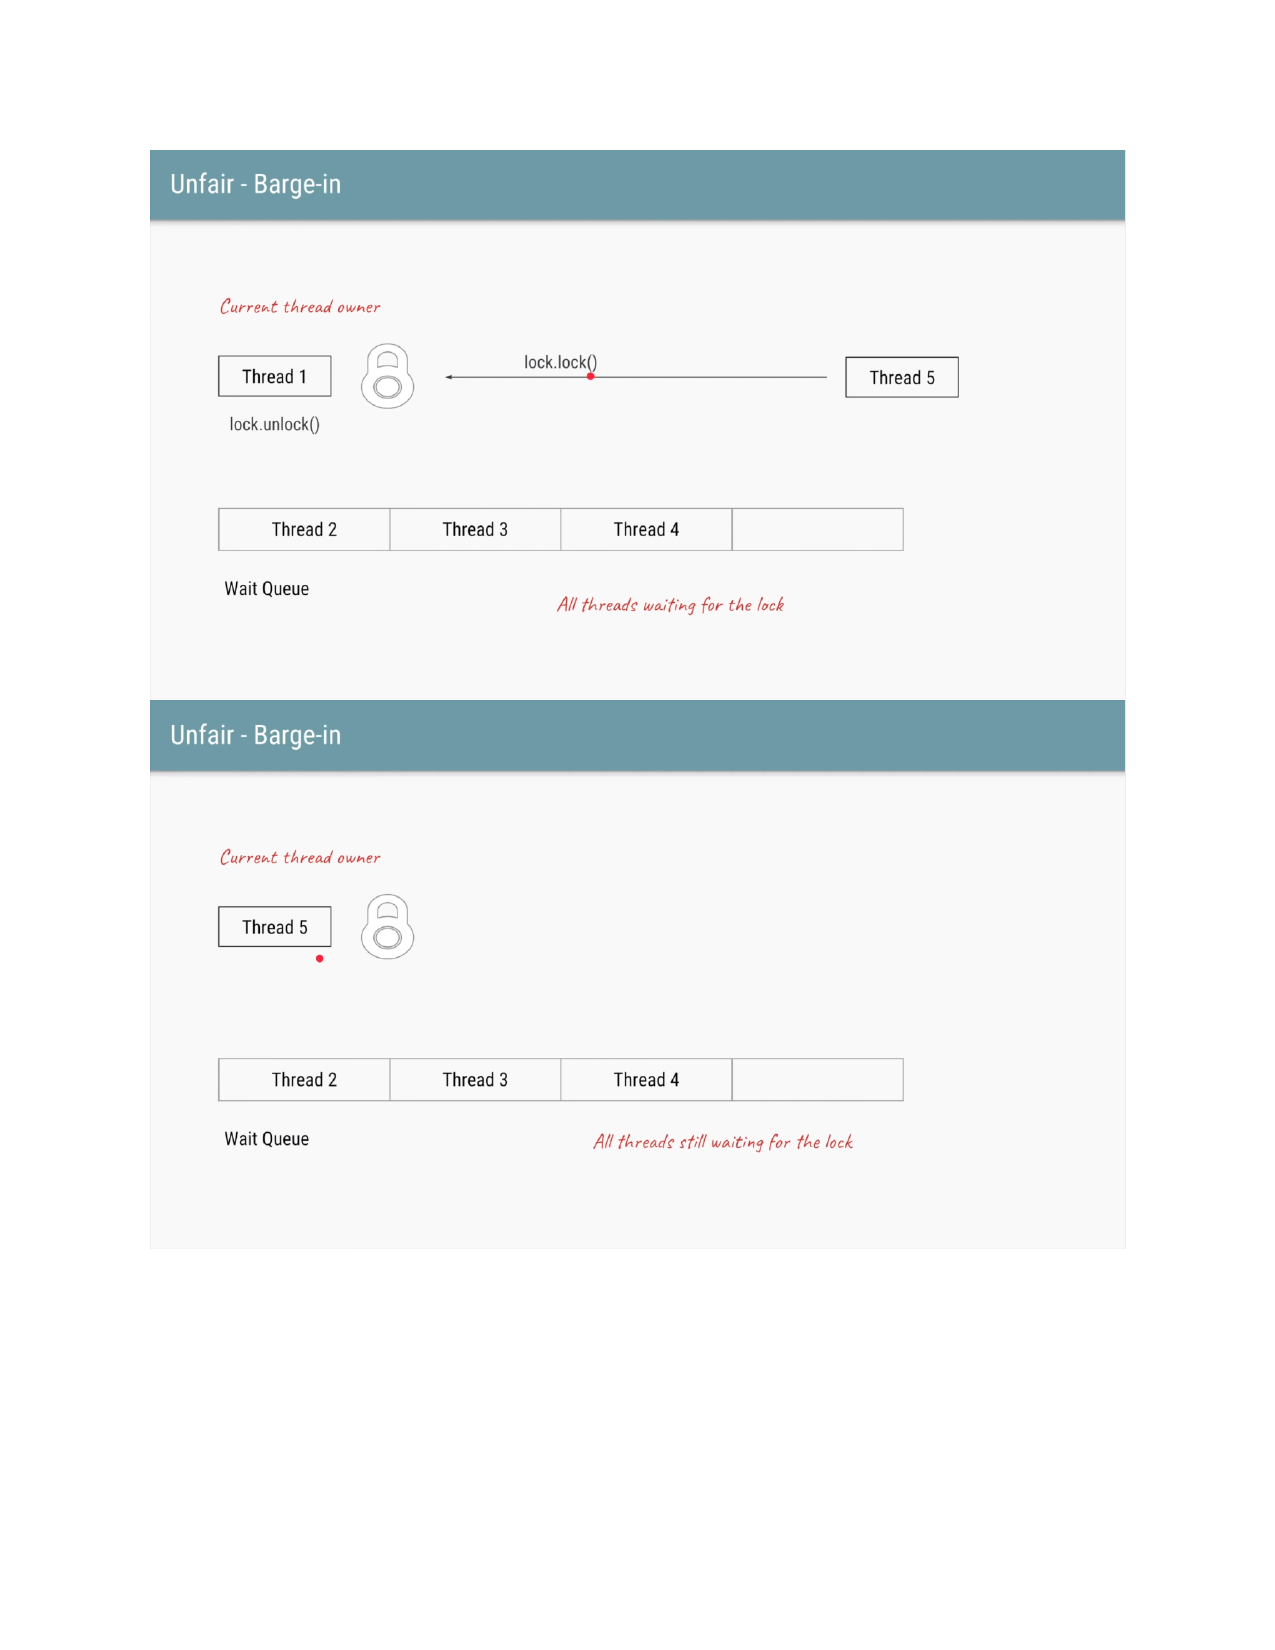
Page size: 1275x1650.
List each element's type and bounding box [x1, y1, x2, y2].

picture [150, 150, 1125, 699]
picture [150, 700, 1125, 1249]
